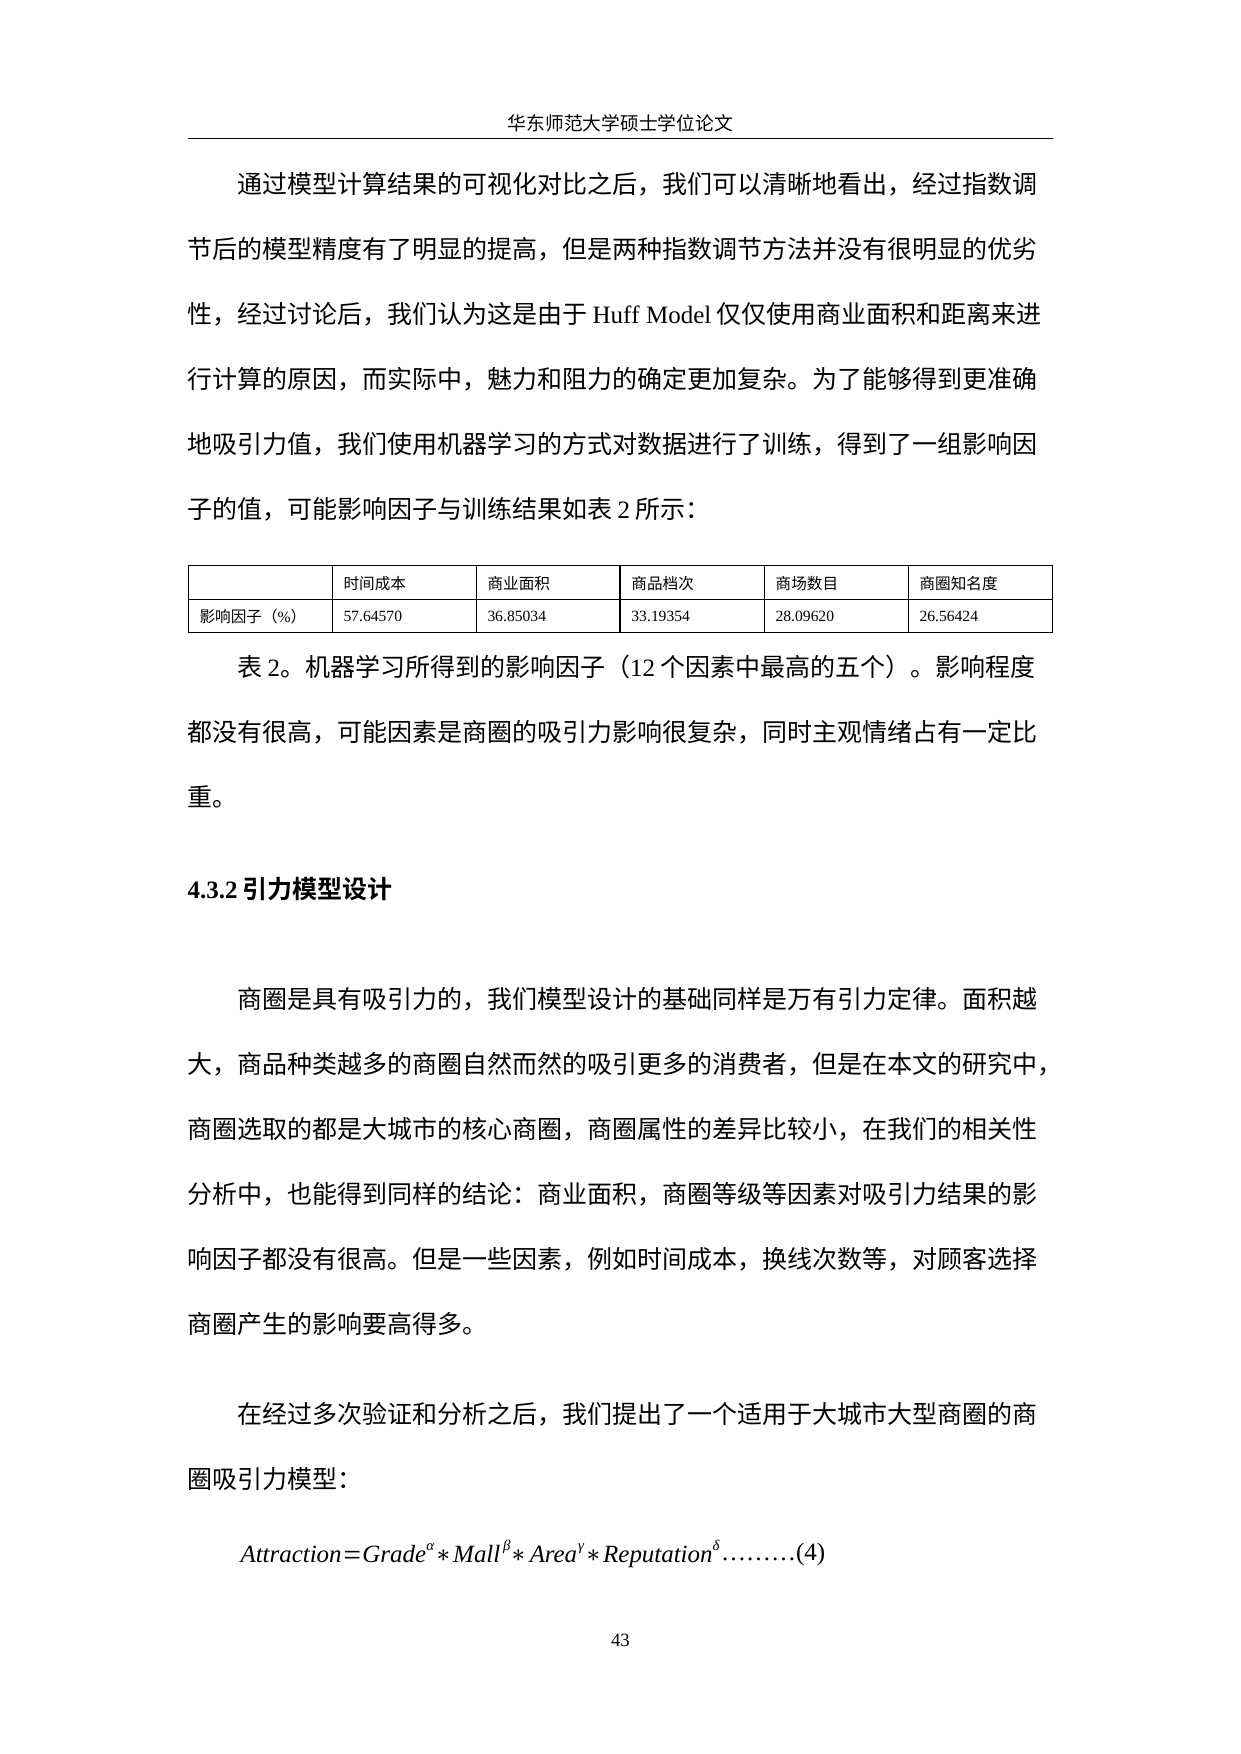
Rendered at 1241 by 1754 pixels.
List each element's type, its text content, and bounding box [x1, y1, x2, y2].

table_header [189, 566, 332, 598]
table_header 商圈知名度 [909, 566, 1052, 598]
table_header 商业面积 [477, 566, 619, 598]
table_header 商品档次 [621, 566, 764, 598]
table_header 时间成本 [333, 566, 476, 598]
text 商圈是具有吸引力的，我们模型设计的基础同样是万有引力定律。面积越大，商品种类越多的商圈自然而然的吸引更多的消费者，但是在本文的研究中，商圈选取的都是大城市的核心商圈，商圈属性的差异比较小，在我们的相关性分析中，也能得到同样的结论：商业面积，商圈等级等因素对吸引力结果的影响因子都没有很高。但是一些因素，例如时间成本，换线次数等，对顾客选择商圈产生的影响要高得多。 [187, 965, 1053, 1355]
text 表2。机器学习所得到的影响因子（12个因素中最高的五个）。影响程度都没有很高，可能因素是商圈的吸引力影响很复杂，同时主观情绪占有一定比重。 [187, 633, 1053, 828]
table_cell 26.56424 [909, 600, 1052, 632]
text 通过模型计算结果的可视化对比之后，我们可以清晰地看出，经过指数调节后的模型精度有了明显的提高，但是两种指数调节方法并没有很明显的优劣性，经过讨论后，我们认为这是由于Huff Model仅仅使用商业面积和距离来进行计算的原因，而实际中，魅力和阻力的确定更加复杂。为了能够得到更准确地吸引力值，我们使用机器学习的方式对数据进行了训练，得到了一组影响因子的值，可能影响因子与训练结果如表2所示： [187, 150, 1053, 540]
table_cell 28.09620 [765, 600, 908, 632]
table_cell 33.19354 [621, 600, 764, 632]
text ………(4) [187, 1535, 1053, 1568]
table_cell 影响因子（%） [189, 600, 332, 632]
text 在经过多次验证和分析之后，我们提出了一个适用于大城市大型商圈的商圈吸引力模型： [187, 1380, 1053, 1510]
table_cell 36.85034 [477, 600, 619, 632]
table_header 商场数目 [765, 566, 908, 598]
text 4.3.2引力模型设计 [187, 855, 1053, 920]
table_cell 57.64570 [333, 600, 476, 632]
